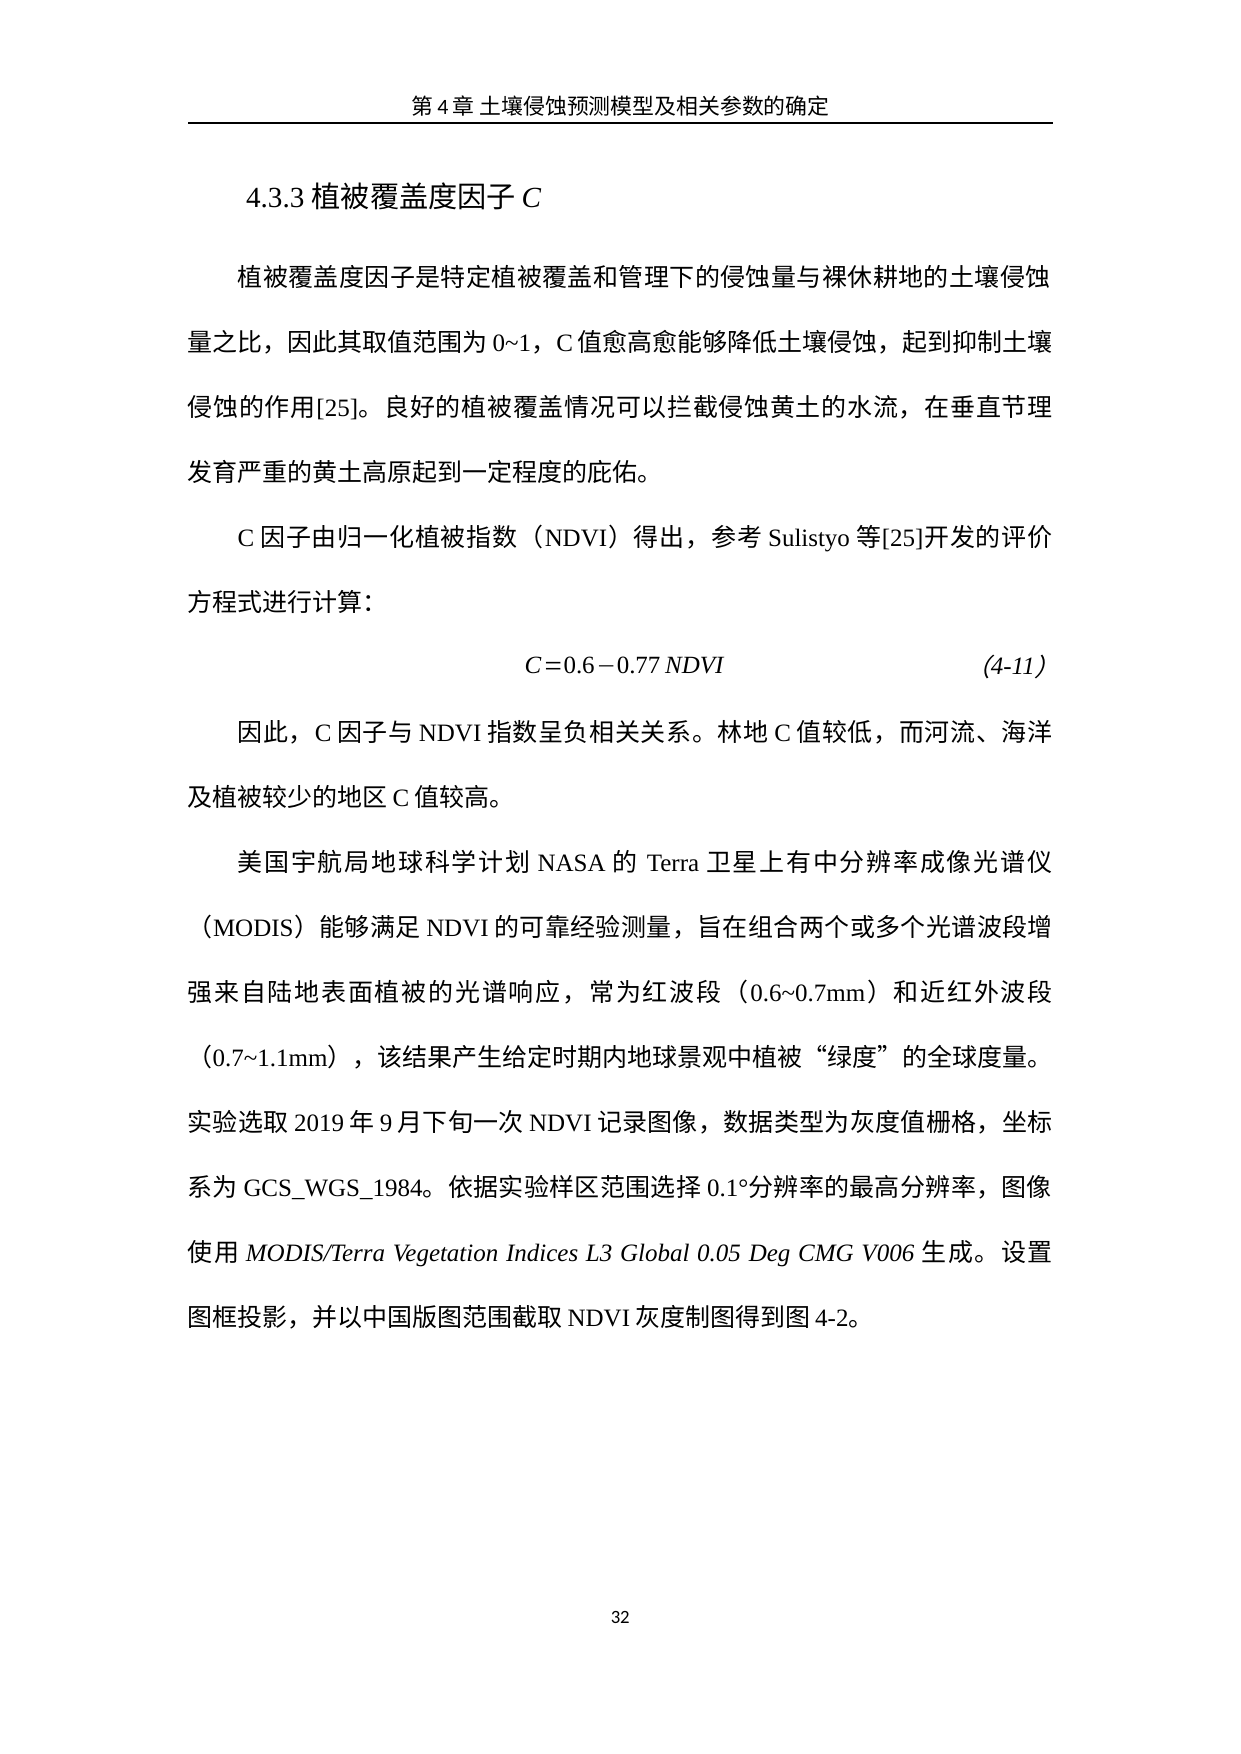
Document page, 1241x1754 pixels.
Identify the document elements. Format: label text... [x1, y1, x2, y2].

text 美国宇航局地球科学计划NASA的 Terra卫星上有中分辨率成像光谱仪（MODIS）能够满足NDVI的可靠经验测量，旨在组合两个或多个光谱波段增强来自陆地表面植被的光谱响应，常为红波段（0.6~0.7mm）和近红外波段（0.7~1.1mm），该结果产生给定时期内地球景观中植被“绿度”的全球度量。实验选取2019年9月下旬一次NDVI记录图像，数据类型为灰度值栅格，坐标系为GCS_WGS_1984。依据实验样区范围选择0.1°分辨率的最高分辨率，图像使用MODIS/Terra Vegetation Indices L3 Global 0.05 Deg CMG V006生成。设置图框投影，并以中国版图范围截取NDVI灰度制图得到图4-2。 [187, 828, 1053, 1348]
text （4-11） [187, 633, 1053, 698]
text 植被覆盖度因子是特定植被覆盖和管理下的侵蚀量与裸休耕地的土壤侵蚀量之比，因此其取值范围为0~1，C值愈高愈能够降低土壤侵蚀，起到抑制土壤侵蚀的作用[25]。良好的植被覆盖情况可以拦截侵蚀黄土的水流，在垂直节理发育严重的黄土高原起到一定程度的庇佑。 [187, 243, 1053, 503]
text 4.3.3 植被覆盖度因子C [187, 162, 1053, 227]
text C因子由归一化植被指数（NDVI）得出，参考Sulistyo等[25]开发的评价方程式进行计算： [187, 503, 1053, 633]
text 因此，C因子与NDVI指数呈负相关关系。林地C值较低，而河流、海洋及植被较少的地区C值较高。 [187, 698, 1053, 828]
